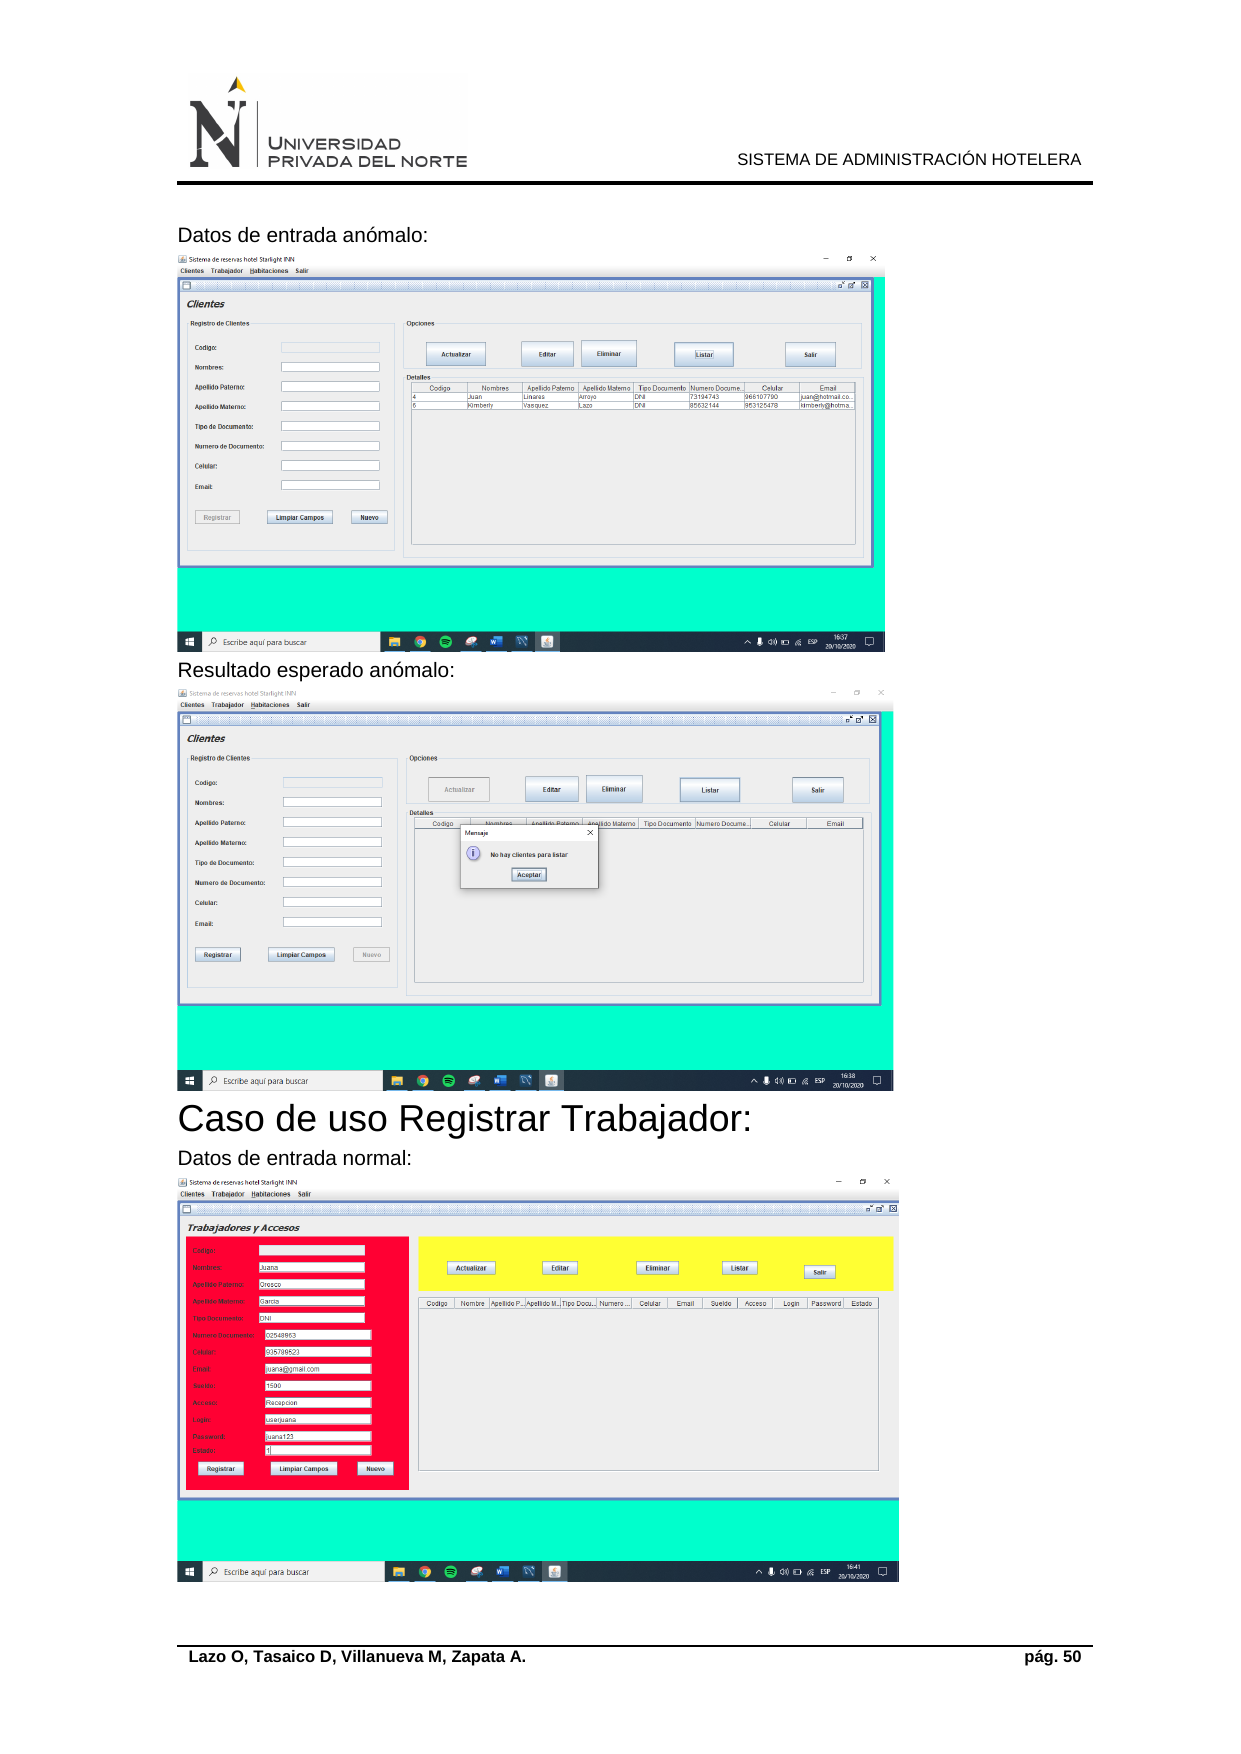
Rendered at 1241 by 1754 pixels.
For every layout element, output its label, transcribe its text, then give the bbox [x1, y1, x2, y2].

picture [177, 253, 885, 652]
text Datos de entrada normal: [177, 1146, 1092, 1170]
text Caso de uso Registrar Trabajador: [177, 1097, 1092, 1140]
picture [188, 73, 469, 169]
text Datos de entrada anómalo: [177, 223, 1092, 247]
text Resultado esperado anómalo: [177, 657, 1092, 681]
picture [177, 687, 894, 1091]
picture [177, 1176, 899, 1582]
